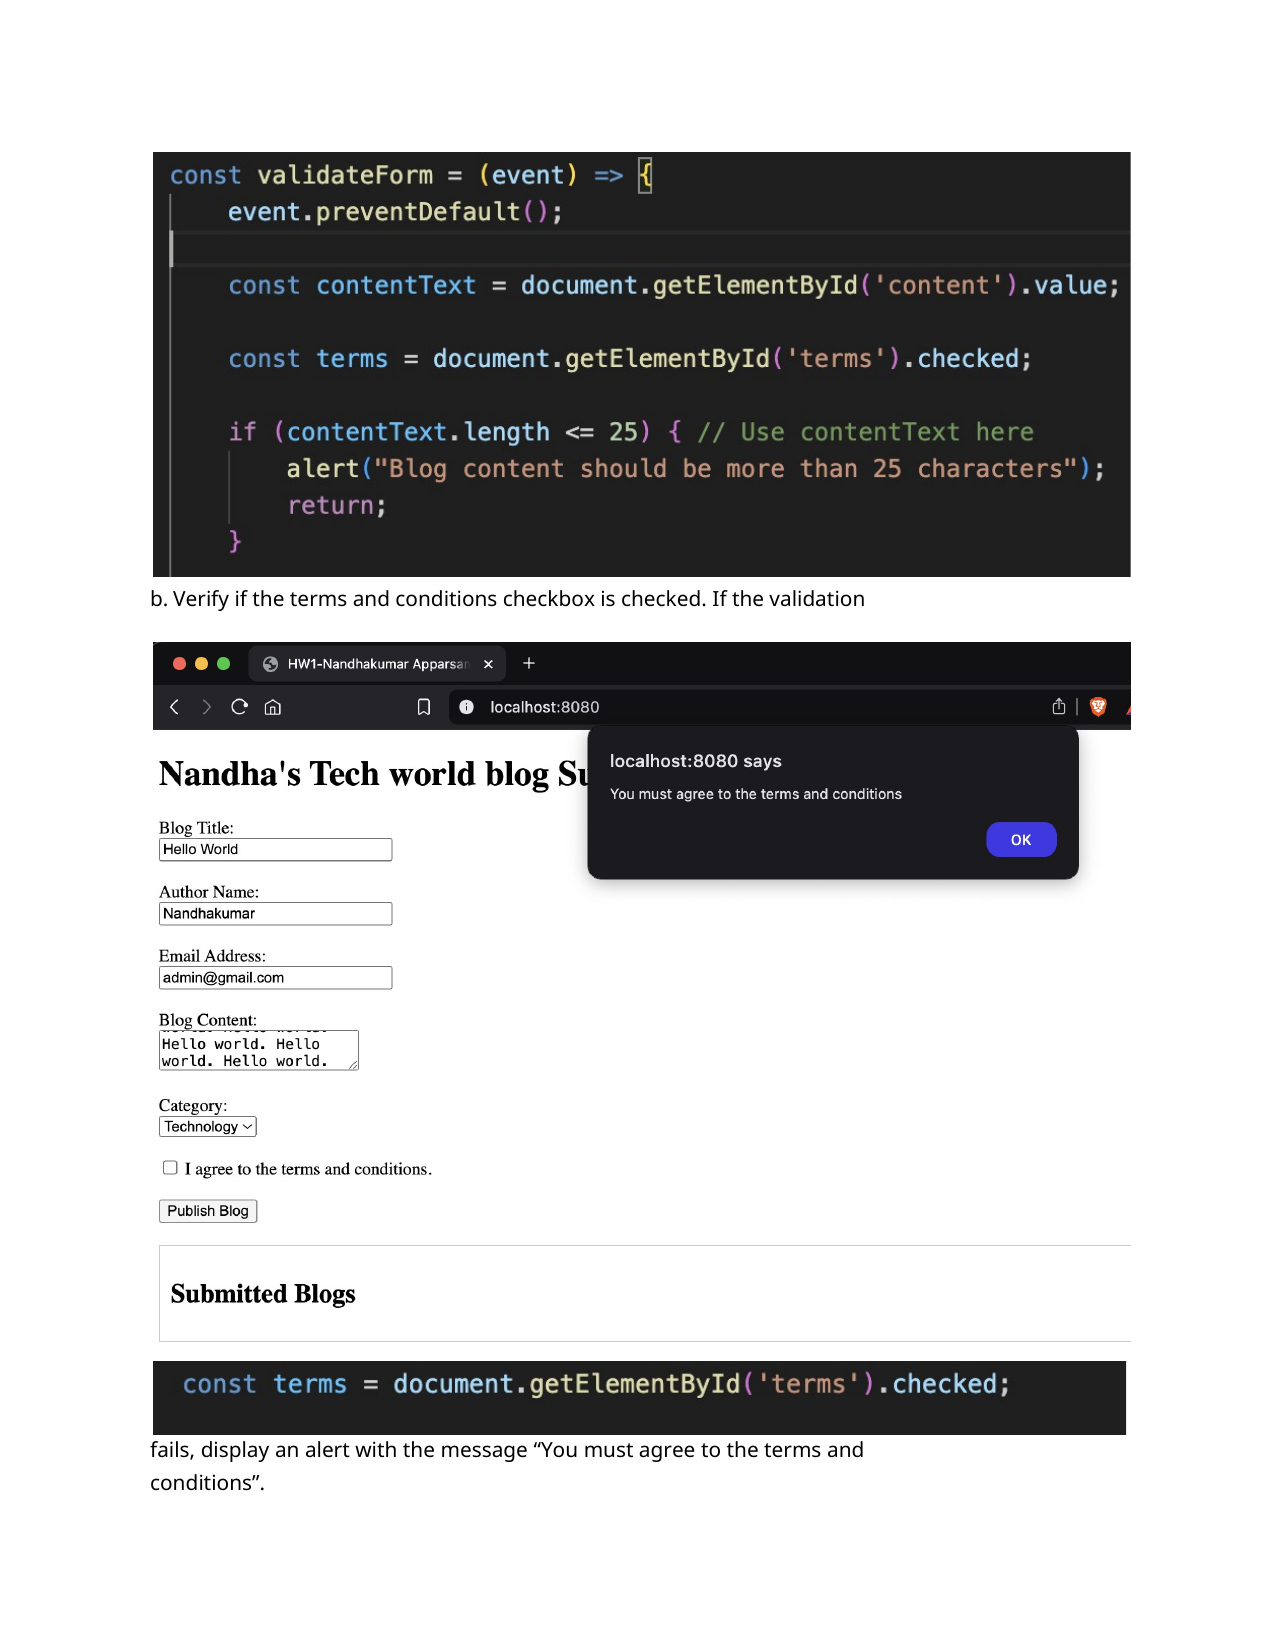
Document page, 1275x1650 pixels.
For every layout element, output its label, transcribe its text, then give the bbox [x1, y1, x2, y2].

picture [884, 1361, 1127, 1435]
picture [153, 152, 1131, 577]
picture [884, 642, 1131, 1342]
list Verify if the terms and conditions checkbox is checked. If the validation fails, display an alert with the message “You must agree to the terms and conditions”. [150, 584, 884, 1496]
